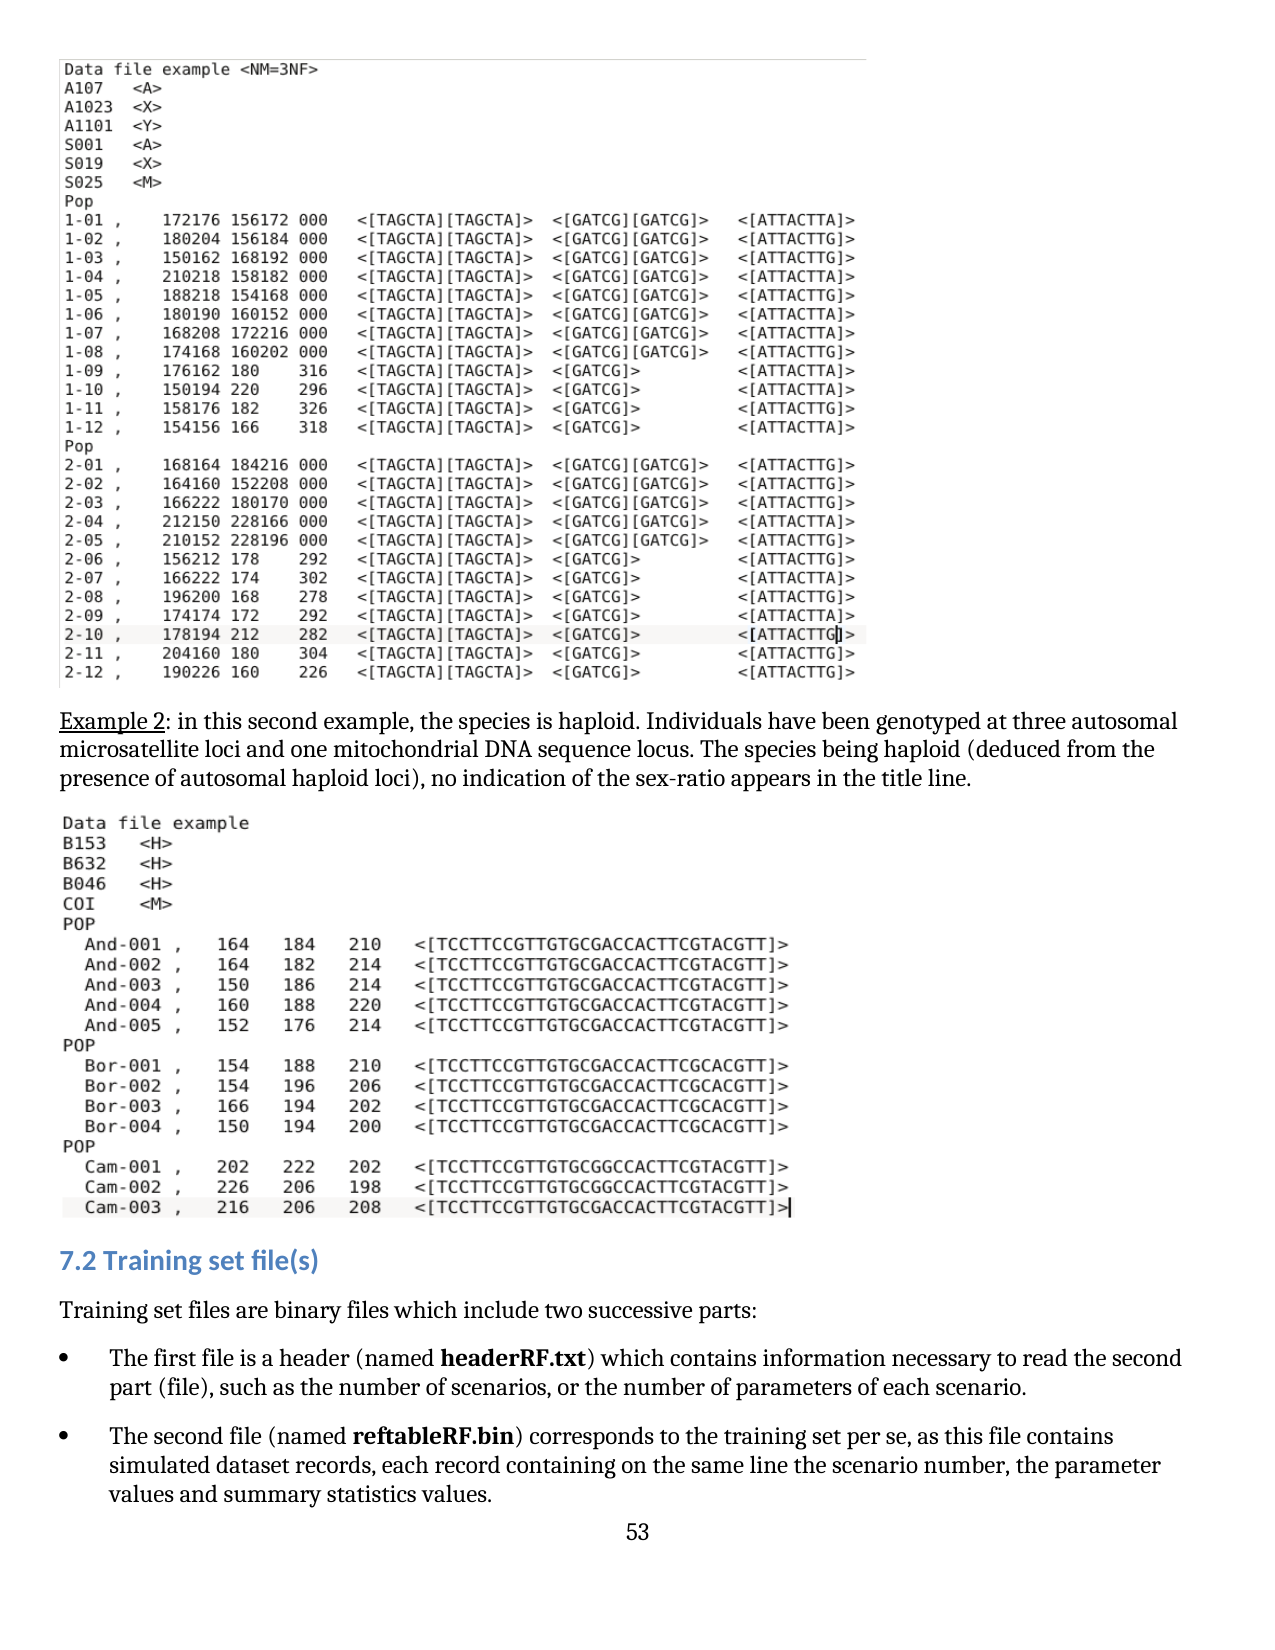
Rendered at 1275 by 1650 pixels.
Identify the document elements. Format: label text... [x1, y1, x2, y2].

subtitle 7.2 Training set file(s) [59, 1242, 1216, 1277]
text Example 2: in this second example, the species is haploid. Individuals have been genotyped at three autosomal microsatellite loci and one mitochondrial DNA sequence locus. The species being haploid (deduced from the presence of autosomal haploid loci), no indication of the sex-ratio appears in the title line. [59, 707, 1216, 793]
picture [59, 811, 795, 1221]
picture [59, 59, 867, 688]
list The first file is a header (named headerRF.txt) which contains information necessary to read the second part (file), such as the number of scenarios, or the number of parameters of each scenario. [59, 1344, 1216, 1401]
text Training set files are binary files which include two successive parts: [59, 1296, 1216, 1325]
list The second file (named reftableRF.bin) corresponds to the training set per se, as this file contains simulated dataset records, each record containing on the same line the scenario number, the parameter values and summary statistics values. [59, 1422, 1216, 1508]
